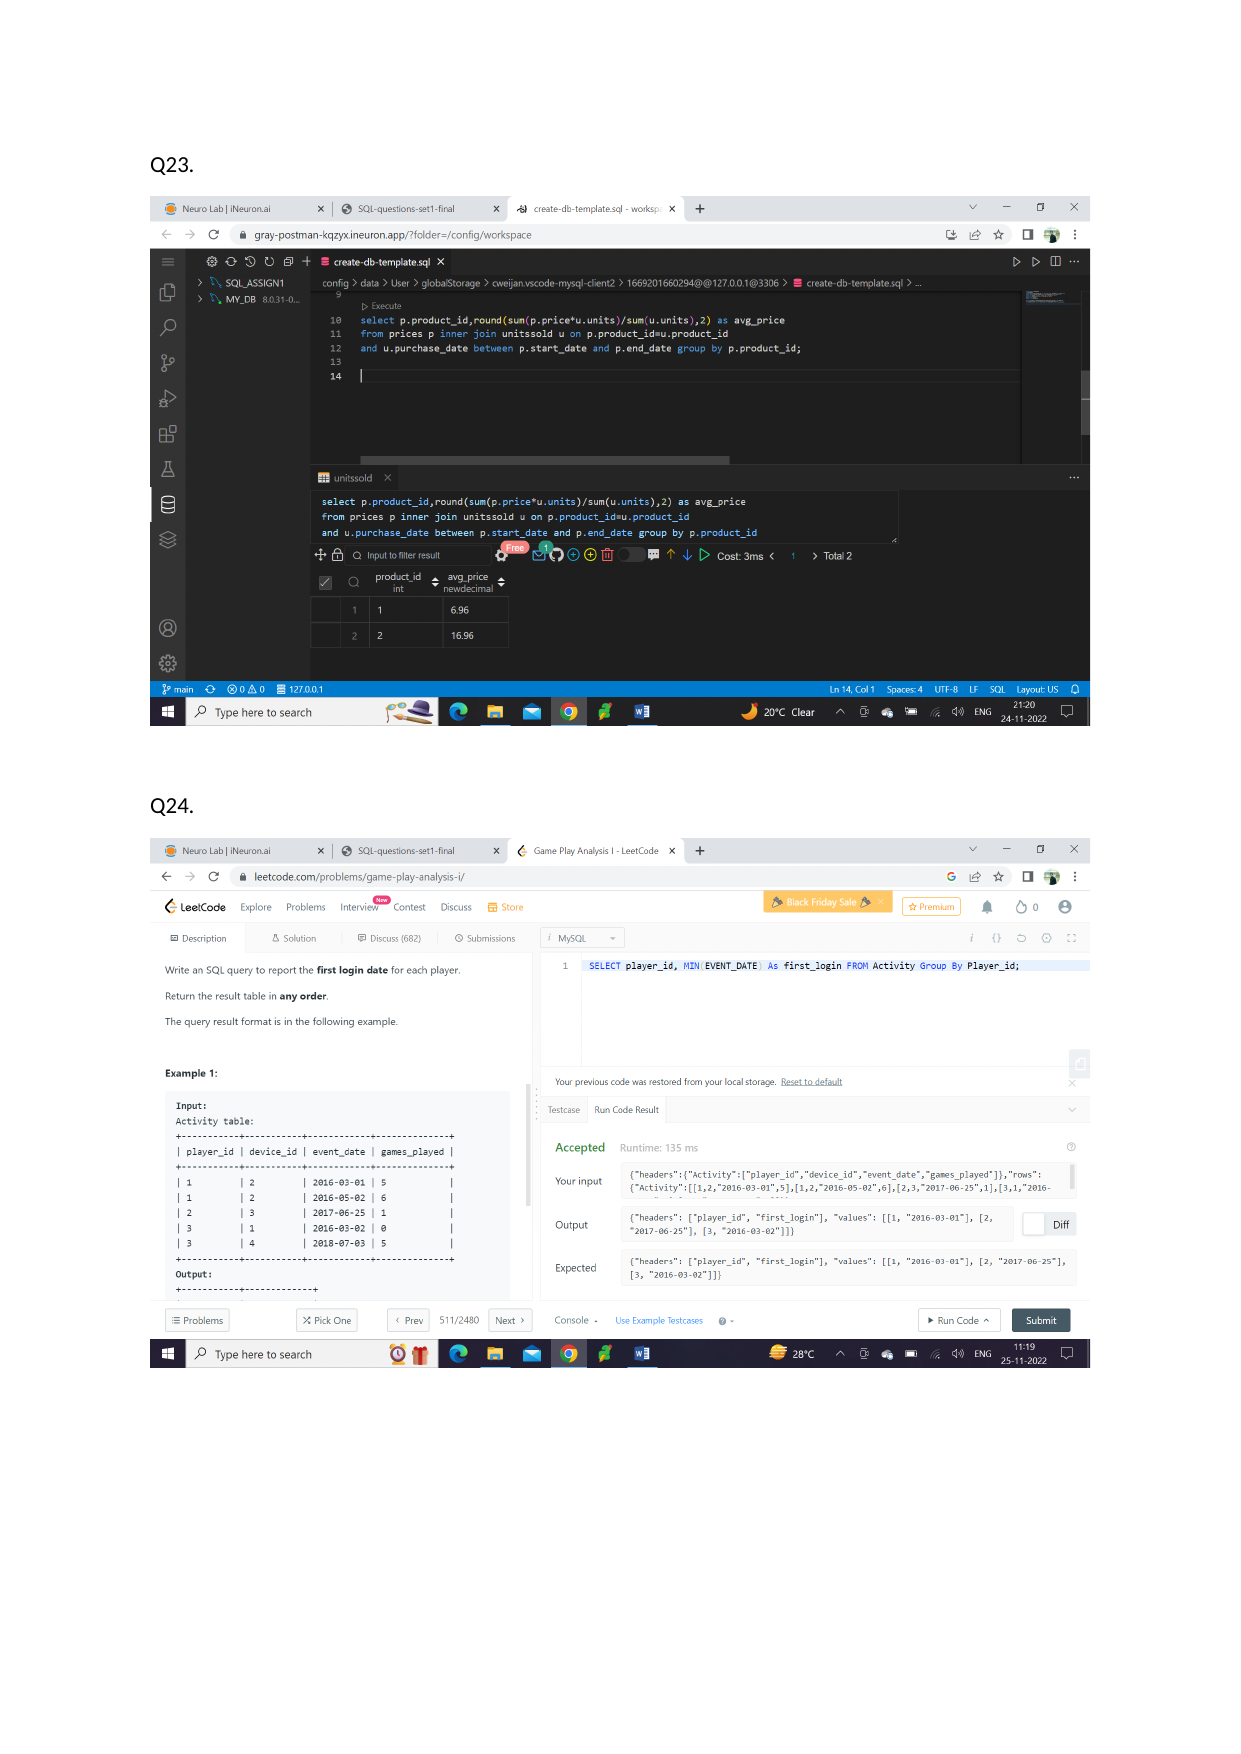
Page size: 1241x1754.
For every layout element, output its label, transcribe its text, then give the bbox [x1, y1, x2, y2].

text Q23. [150, 150, 1090, 178]
text Q24. [150, 791, 1090, 819]
picture [150, 196, 1091, 726]
picture [150, 838, 1091, 1368]
